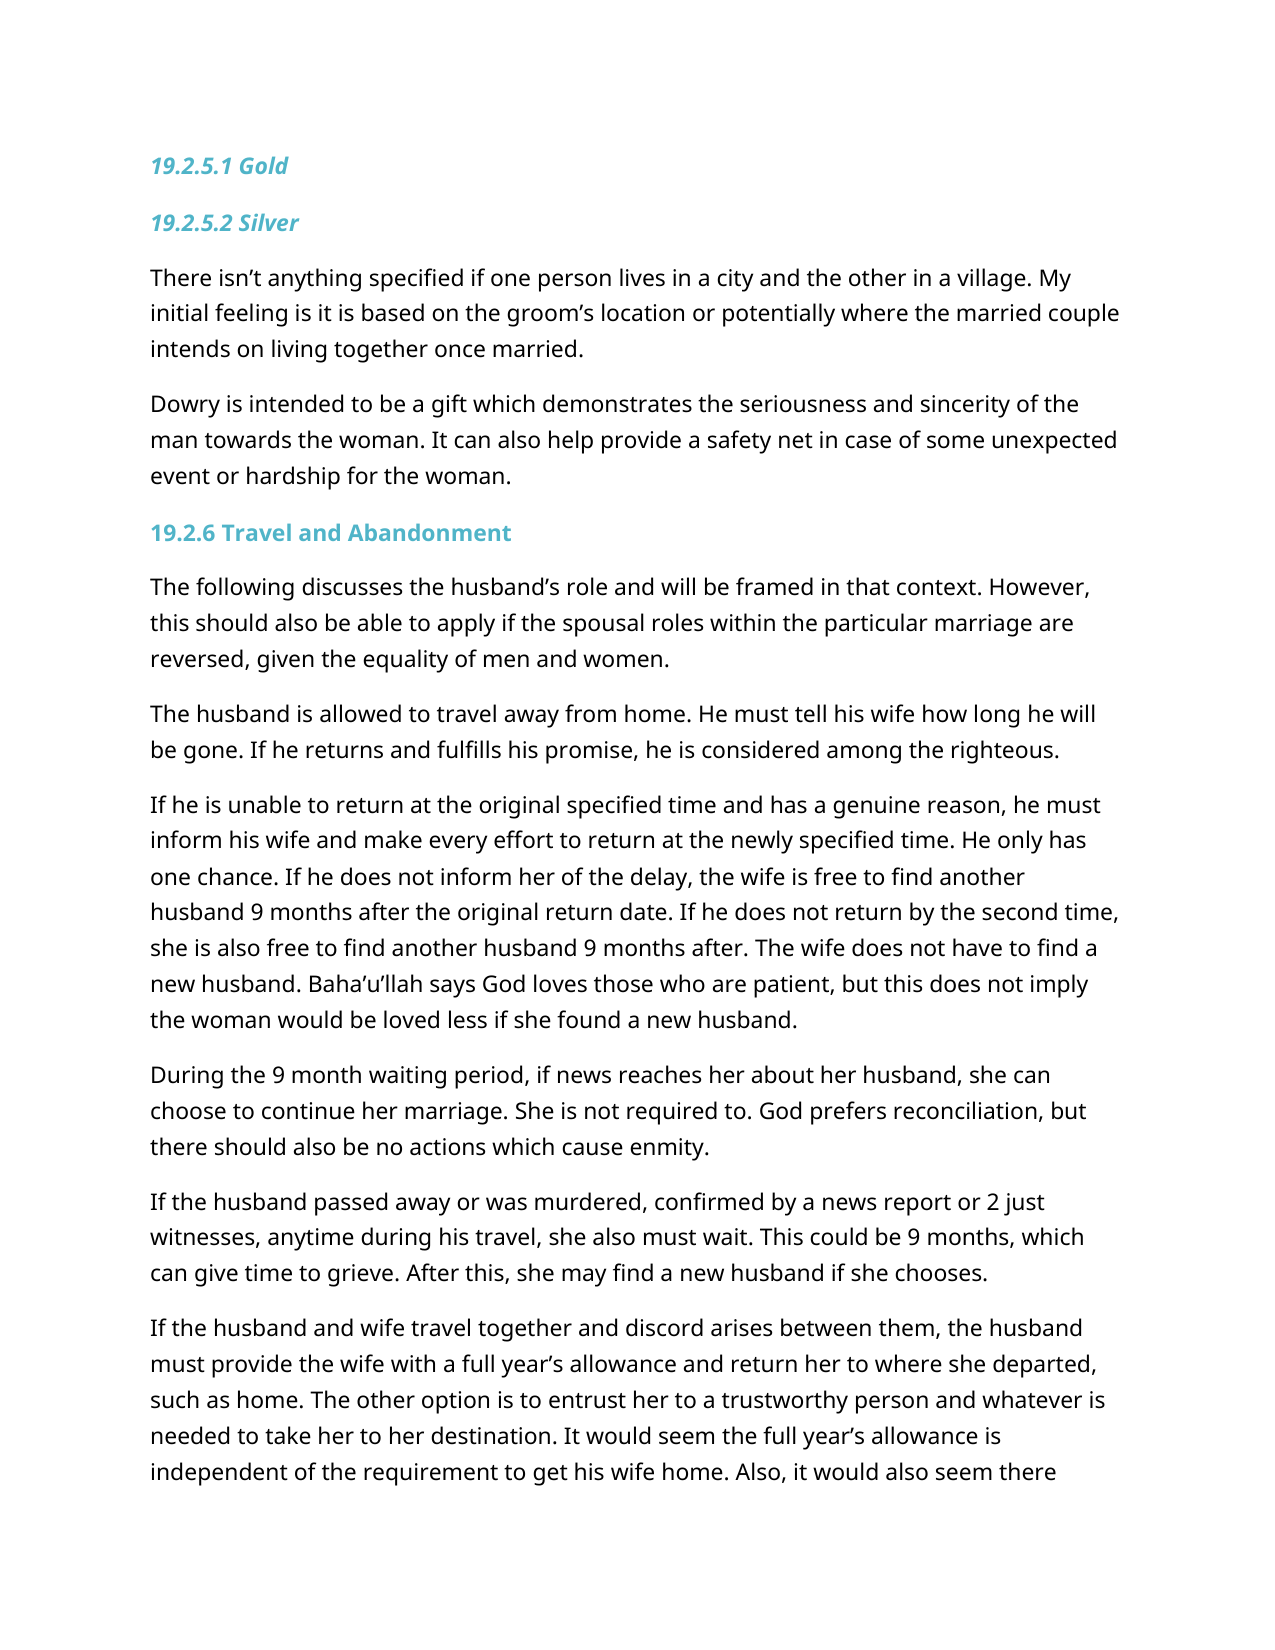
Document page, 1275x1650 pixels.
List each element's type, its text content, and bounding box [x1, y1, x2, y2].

text There isn’t anything specified if one person lives in a city and the other in a village. My initial feeling is it is based on the groom’s location or potentially where the married couple intends on living together once married. [150, 261, 1125, 364]
text The following discusses the husband’s role and will be framed in that context. However, this should also be able to apply if the spousal roles within the particular marriage are reversed, given the equality of men and women. [150, 571, 1125, 674]
subtitle 19.2.5.2 Silver [150, 207, 1125, 238]
text During the 9 month waiting period, if news reaches her about her husband, she can choose to continue her marriage. She is not required to. God prefers reconciliation, but there should also be no actions which cause enmity. [150, 1059, 1125, 1162]
subtitle 19.2.6 Travel and Abandonment [150, 517, 1125, 548]
text Dowry is intended to be a gift which demonstrates the seriousness and sincerity of the man towards the woman. It can also help provide a safety net in case of some unexpected event or hardship for the woman. [150, 388, 1125, 491]
subtitle 19.2.5.1 Gold [150, 150, 1125, 181]
text The husband is allowed to travel away from home. He must tell his wife how long he will be gone. If he returns and fulfills his promise, he is considered among the righteous. [150, 698, 1125, 765]
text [150, 1312, 1125, 1487]
text If the husband passed away or was murdered, confirmed by a news report or 2 just witnesses, anytime during his travel, she also must wait. This could be 9 months, which can give time to grieve. After this, she may find a new husband if she chooses. [150, 1185, 1125, 1288]
text If he is unable to return at the original specified time and has a genuine reason, he must inform his wife and make every effort to return at the newly specified time. He only has one chance. If he does not inform her of the delay, the wife is free to find another husband 9 months after the original return date. If he does not return by the second time, she is also free to find another husband 9 months after. The wife does not have to find a new husband. Baha’u’llah says God loves those who are patient, but this does not imply the woman would be loved less if she found a new husband. [150, 788, 1125, 1035]
